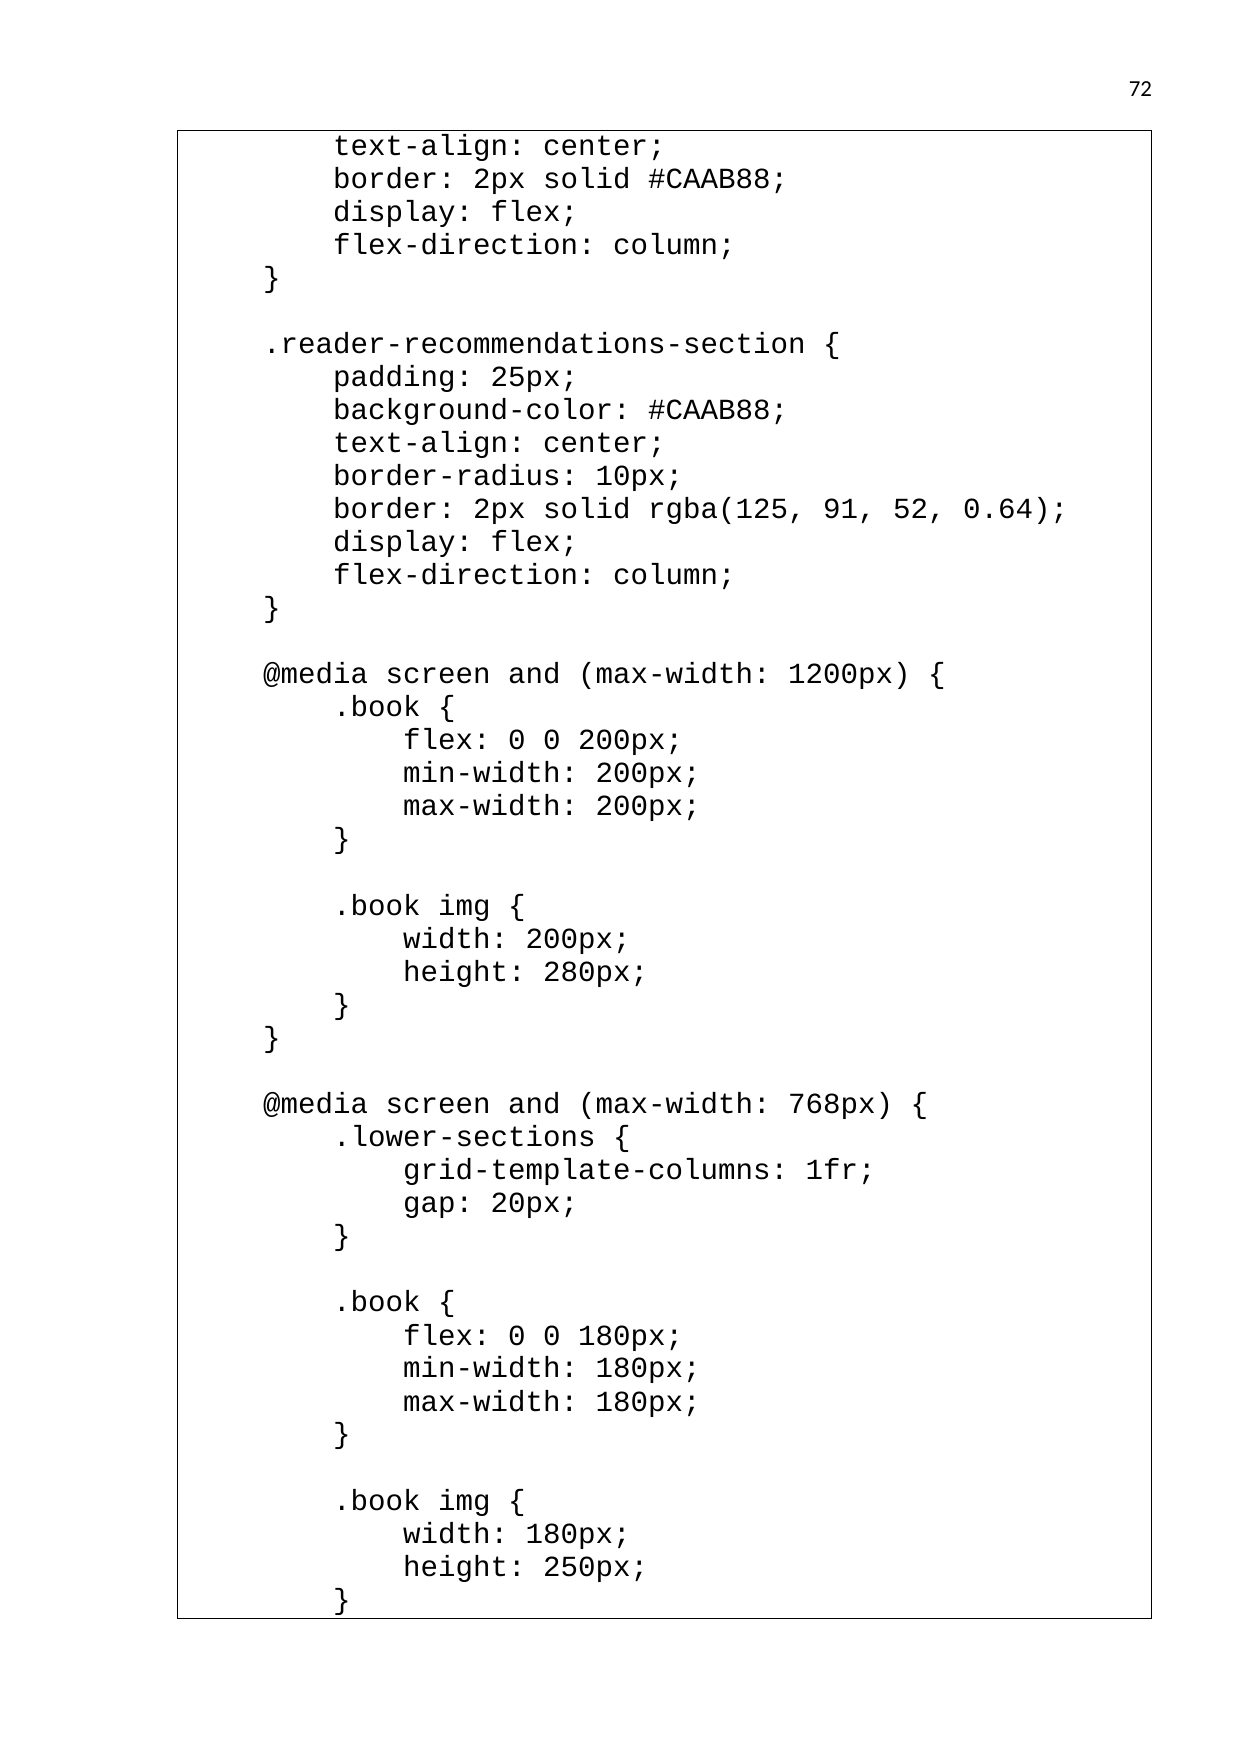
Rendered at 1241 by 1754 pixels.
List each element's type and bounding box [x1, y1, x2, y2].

table_header [178, 131, 1151, 1618]
